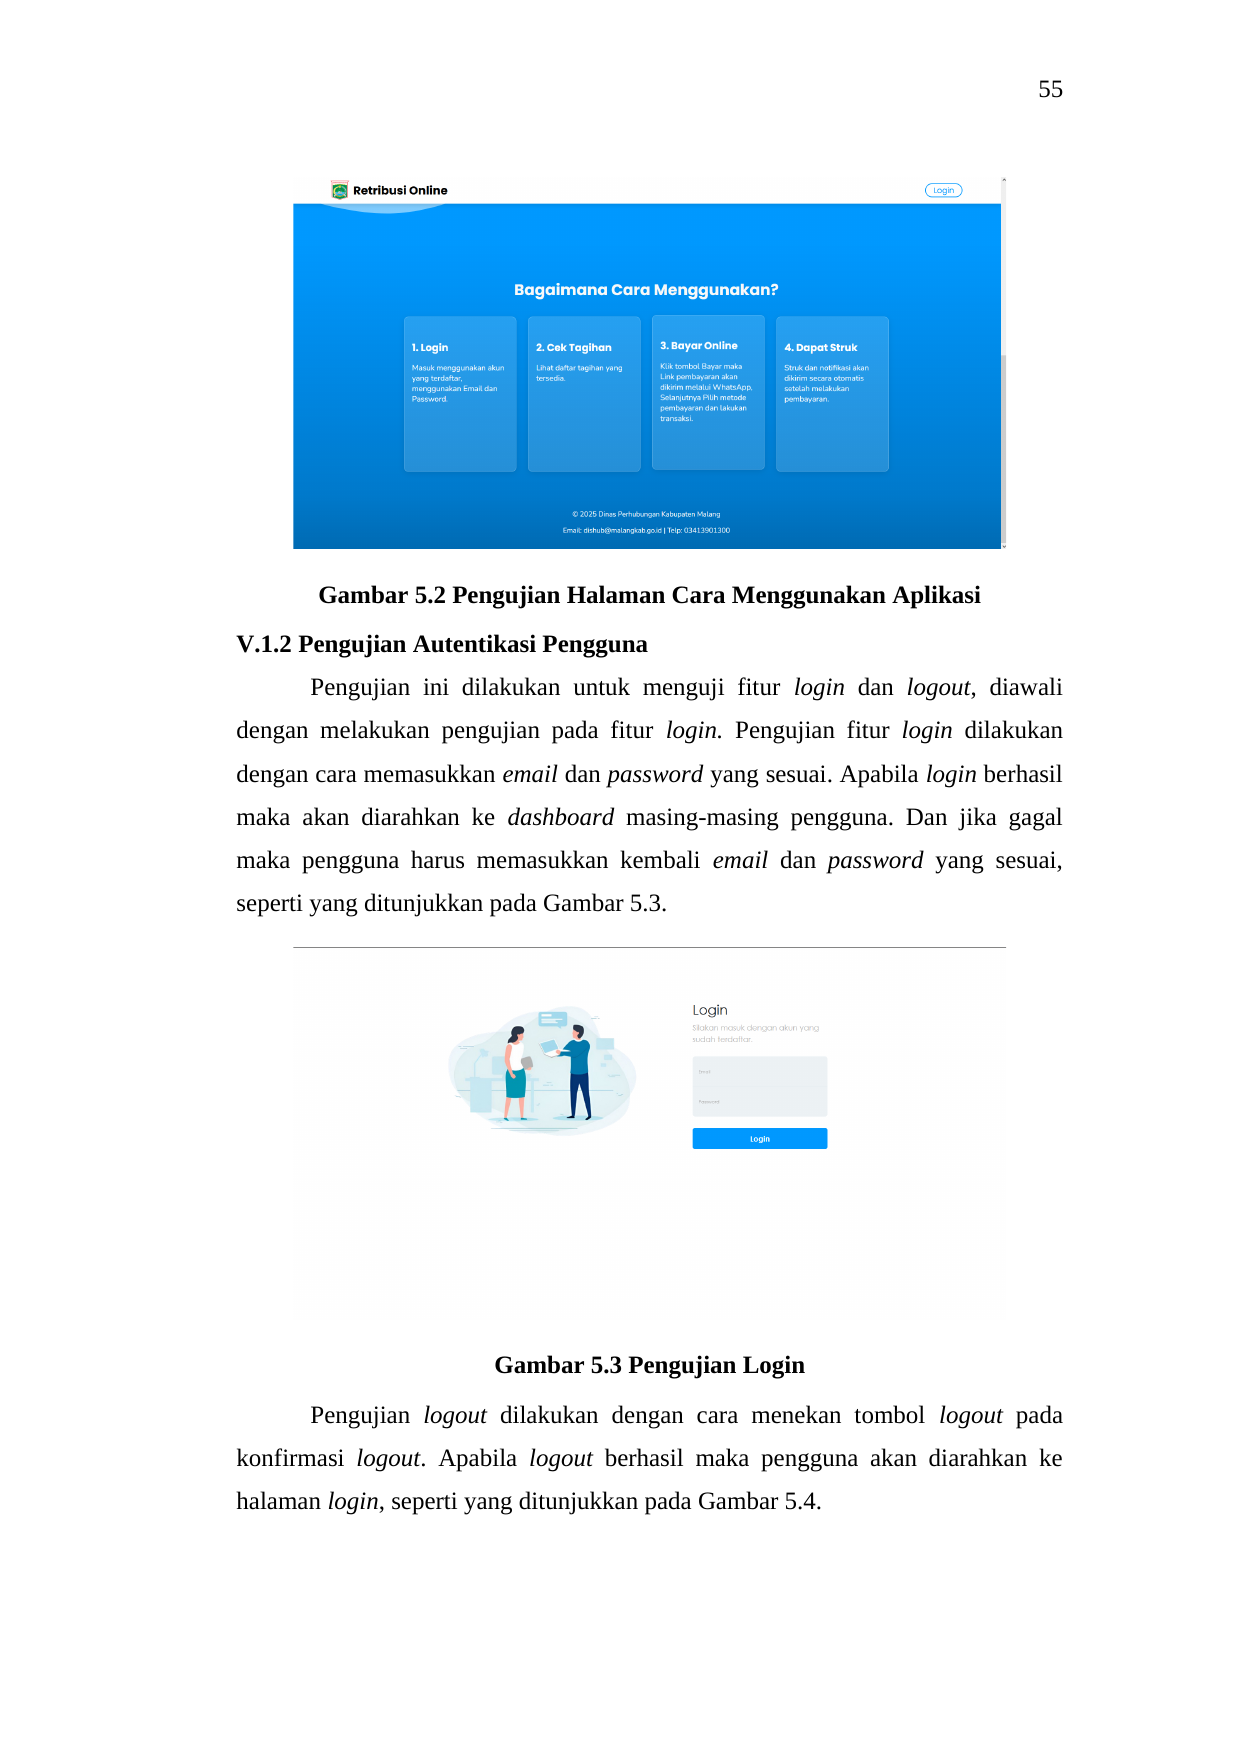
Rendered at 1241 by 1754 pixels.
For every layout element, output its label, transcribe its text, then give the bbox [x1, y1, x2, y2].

text Gambar 5.3 Pengujian Login [236, 1350, 1063, 1379]
subtitle Pengujian Autentikasi Pengguna [236, 629, 1063, 658]
text Pengujian logout dilakukan dengan cara menekan tombol logout pada konfirmasi logout. Apabila logout berhasil maka pengguna akan diarahkan ke halaman login, seperti yang ditunjukkan pada Gambar 5.4. [236, 1400, 1063, 1515]
picture [293, 177, 1007, 549]
text Pengujian ini dilakukan untuk menguji fitur login dan logout, diawali dengan melakukan pengujian pada fitur login. Pengujian fitur login dilakukan dengan cara memasukkan email dan password yang sesuai. Apabila login berhasil maka akan diarahkan ke dashboard masing-masing pengguna. Dan jika gagal maka pengguna harus memasukkan kembali email dan password yang sesuai, seperti yang ditunjukkan pada Gambar 5.3. [236, 672, 1063, 917]
text Gambar 5.2 Pengujian Halaman Cara Menggunakan Aplikasi [236, 580, 1063, 608]
picture [293, 947, 1007, 1320]
